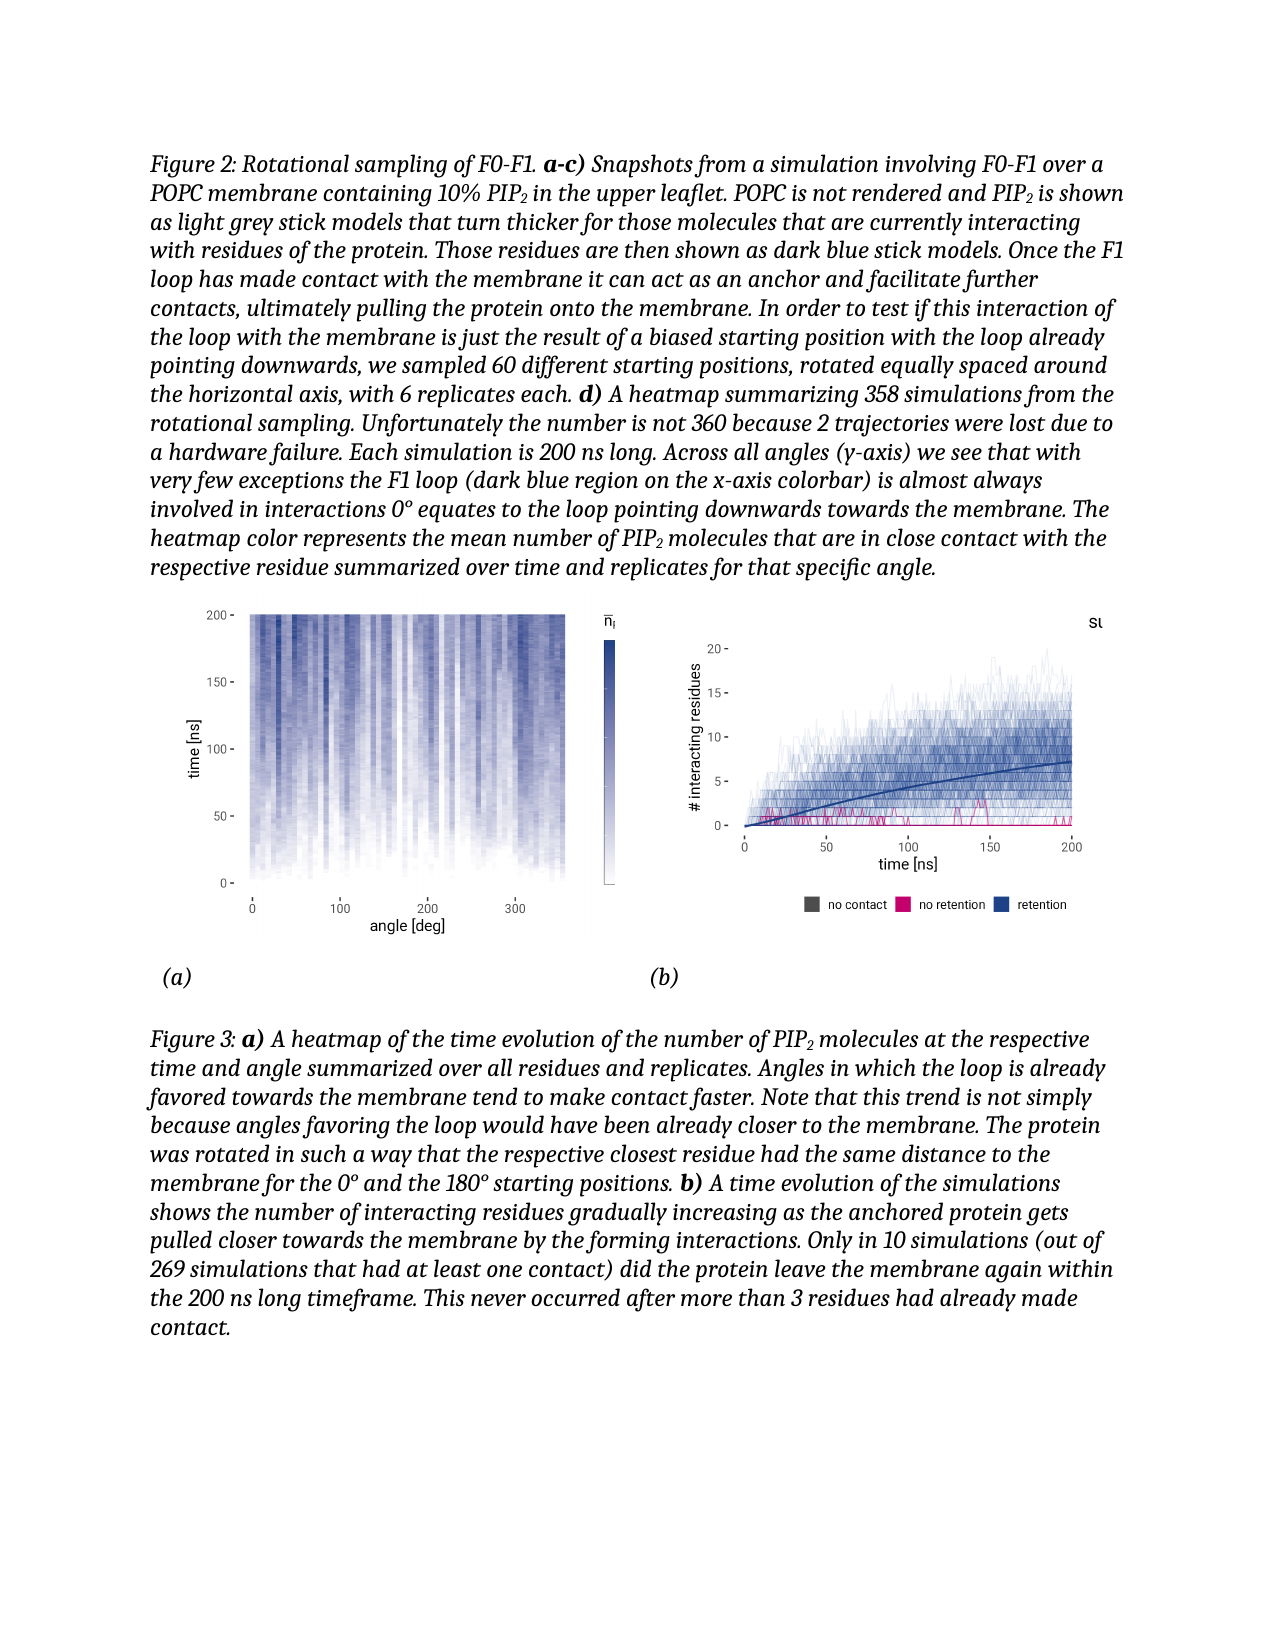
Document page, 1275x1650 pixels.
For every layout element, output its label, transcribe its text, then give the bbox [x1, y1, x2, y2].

text Figure 2: Rotational sampling of F0-F1. a-c) Snapshots from a simulation involving F0-F1 over a POPC membrane containing 10% PIP2 in the upper leaflet. POPC is not rendered and PIP2 is shown as light grey stick models that turn thicker for those molecules that are currently interacting with residues of the protein. Those residues are then shown as dark blue stick models. Once the F1 loop has made contact with the membrane it can act as an anchor and facilitate further contacts, ultimately pulling the protein onto the membrane. In order to test if this interaction of the loop with the membrane is just the result of a biased starting position with the loop already pointing downwards, we sampled 60 different starting positions, rotated equally spaced around the horizontal axis, with 6 replicates each. d) A heatmap summarizing 358 simulations from the rotational sampling. Unfortunately the number is not 360 because 2 trajectories were lost due to a hardware failure. Each simulation is 200 ns long. Across all angles (y-axis) we see that with very few exceptions the F1 loop (dark blue region on the x-axis colorbar) is almost always involved in interactions 0° equates to the loop pointing downwards towards the membrane. The heatmap color represents the mean number of PIP2 molecules that are in close contact with the respective residue summarized over time and replicates for that specific angle. [150, 150, 1125, 581]
picture [667, 593, 1103, 942]
table_header [626, 594, 1114, 1004]
table_header [139, 594, 626, 1004]
picture [180, 593, 615, 942]
text Figure 3: a) A heatmap of the time evolution of the number of PIP2 molecules at the respective time and angle summarized over all residues and replicates. Angles in which the loop is already favored towards the membrane tend to make contact faster. Note that this trend is not simply because angles favoring the loop would have been already closer to the membrane. The protein was rotated in such a way that the respective closest residue had the same distance to the membrane for the 0° and the 180° starting positions. b) A time evolution of the simulations shows the number of interacting residues gradually increasing as the anchored protein gets pulled closer towards the membrane by the forming interactions. Only in 10 simulations (out of 269 simulations that had at least one contact) did the protein leave the membrane again within the 200 ns long timeframe. This never occurred after more than 3 residues had already made contact. [150, 1025, 1125, 1341]
